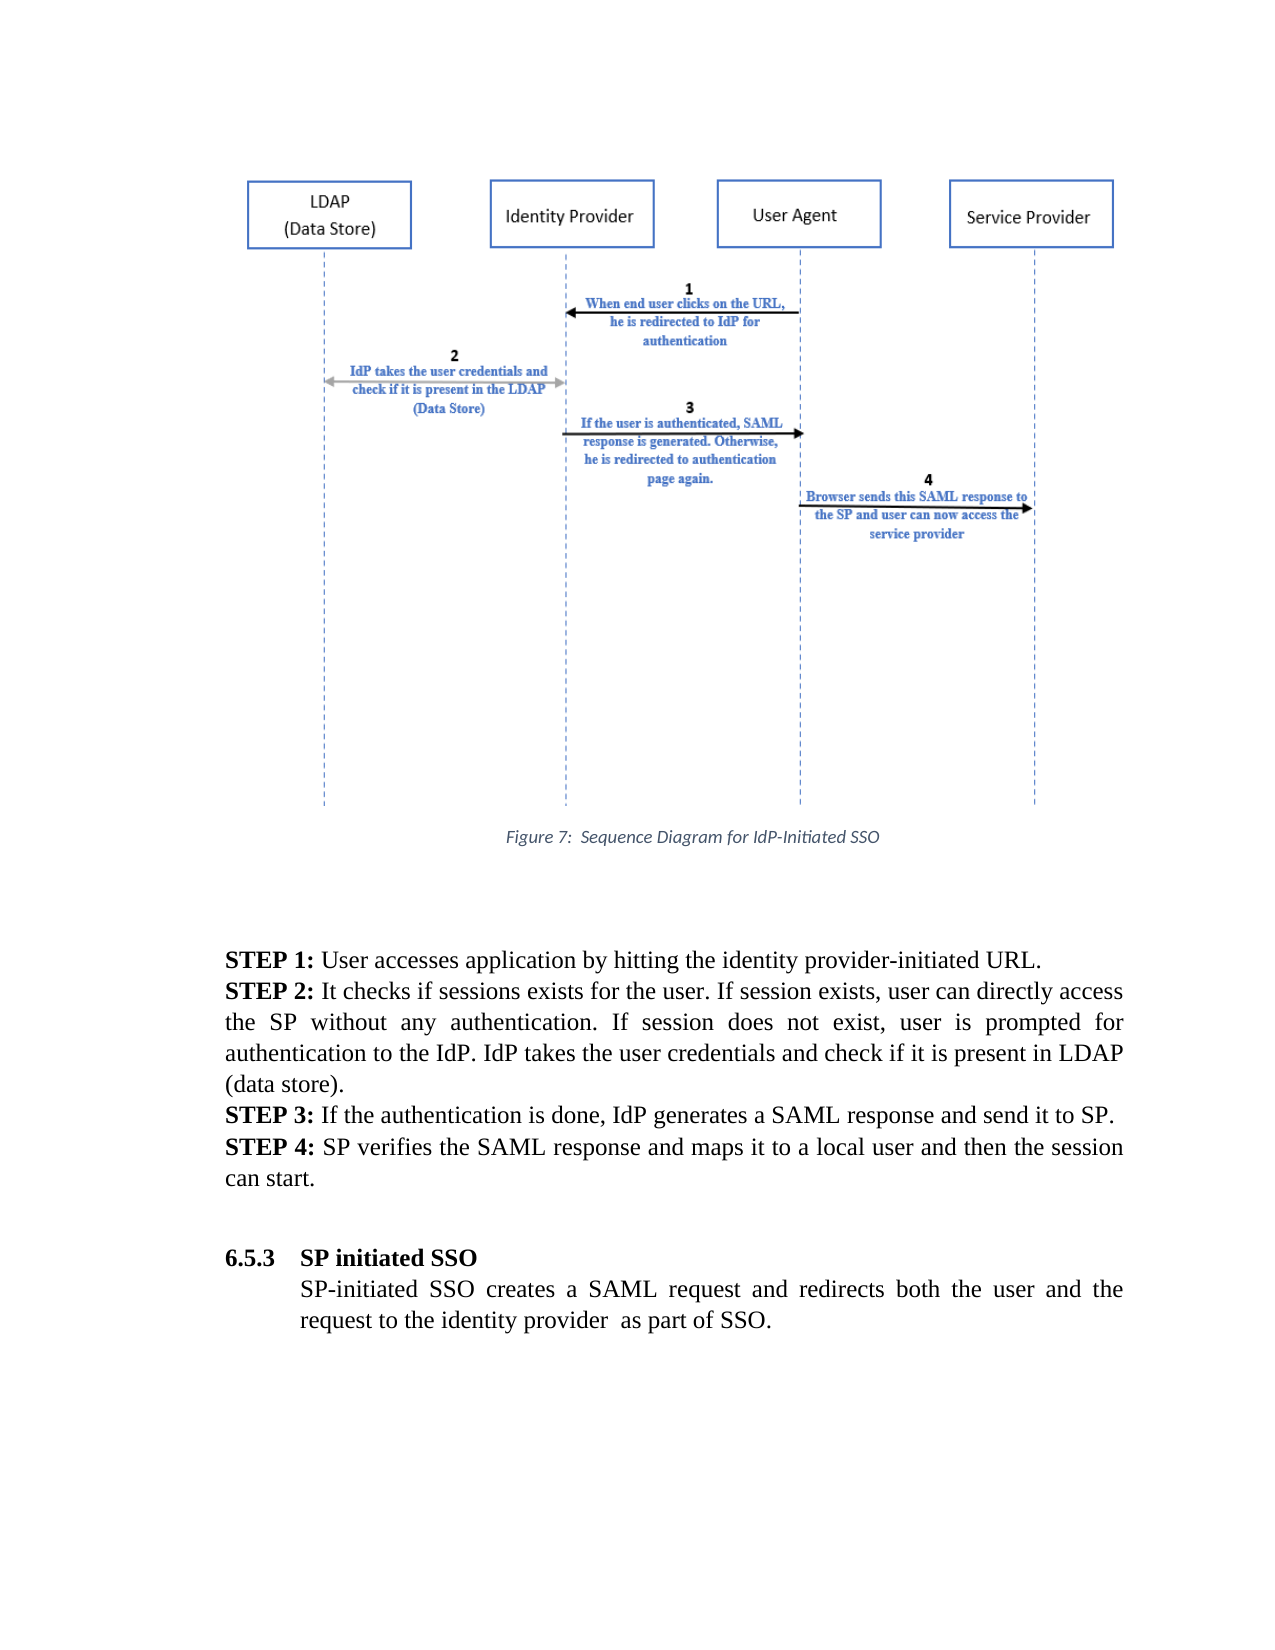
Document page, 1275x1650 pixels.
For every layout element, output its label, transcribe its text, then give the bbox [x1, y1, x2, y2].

text SP-initiated SSO creates a SAML request and redirects both the user and the request to the identity provider as part of SSO. [300, 1274, 1125, 1334]
list STEP 1: User accesses application by hitting the identity provider-initiated URL. [225, 945, 1125, 974]
list STEP 2: It checks if sessions exists for the user. If session exists, user can directly access the SP without any authentication. If session does not exist, user is prompted for authentication to the IdP. IdP takes the user credentials and check if it is present in LDAP (data store). [225, 976, 1125, 1098]
text Figure 7: Sequence Diagram for IdP-Initiated SSO [187, 825, 1125, 848]
picture [225, 150, 1134, 806]
list STEP 4: SP verifies the SAML response and maps it to a local user and then the session can start. [225, 1132, 1125, 1191]
list STEP 3: If the authentication is done, IdP generates a SAML response and send it to SP. [225, 1101, 1125, 1129]
subtitle SP initiated SSO [225, 1243, 1125, 1272]
